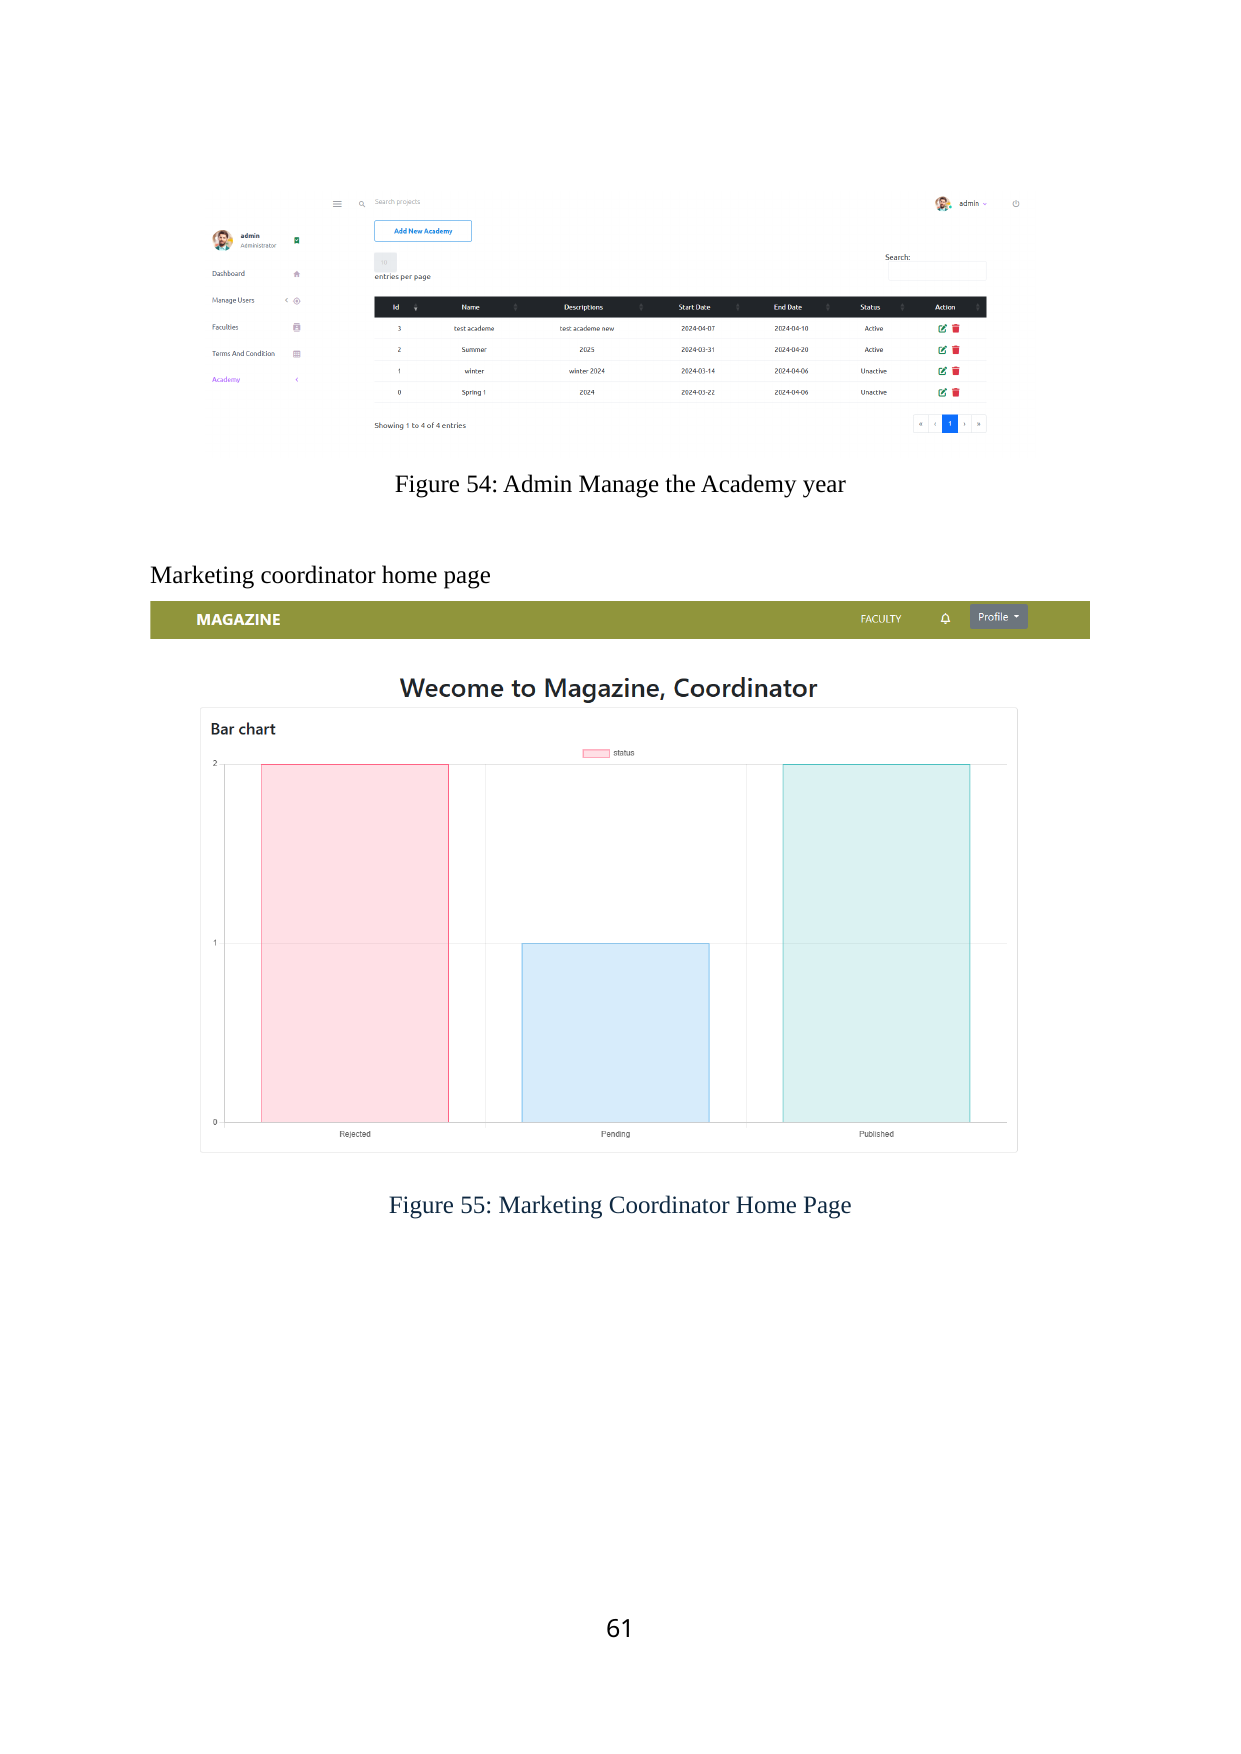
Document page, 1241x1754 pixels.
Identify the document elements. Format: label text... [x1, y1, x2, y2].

text Figure 55: Marketing Coordinator Home Page [150, 1190, 1090, 1219]
text Figure 54: Admin Manage the Academy year [150, 469, 1090, 498]
picture [204, 191, 1036, 458]
text Marketing coordinator home page [150, 560, 1090, 589]
picture [150, 601, 1090, 1178]
